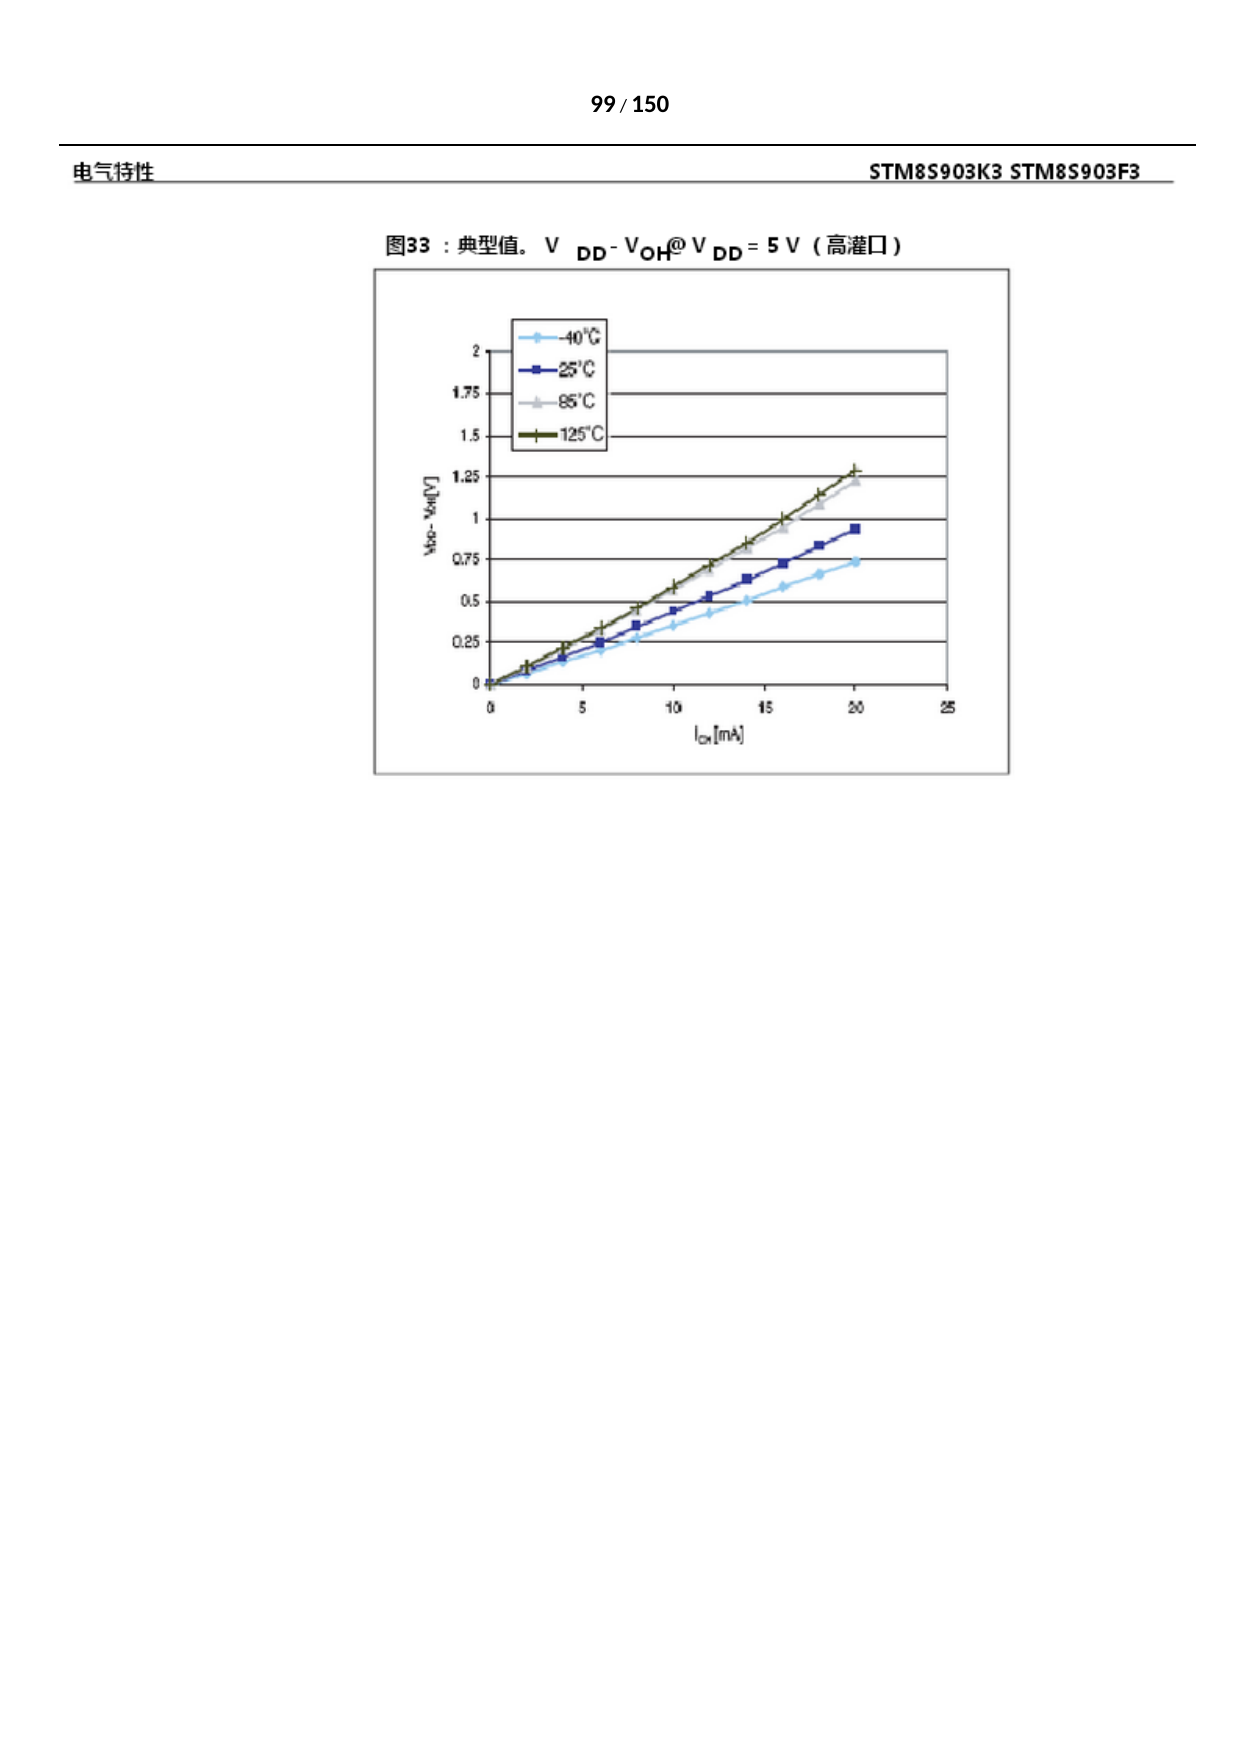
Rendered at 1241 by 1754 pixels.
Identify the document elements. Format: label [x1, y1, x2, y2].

picture [59, 156, 1177, 787]
